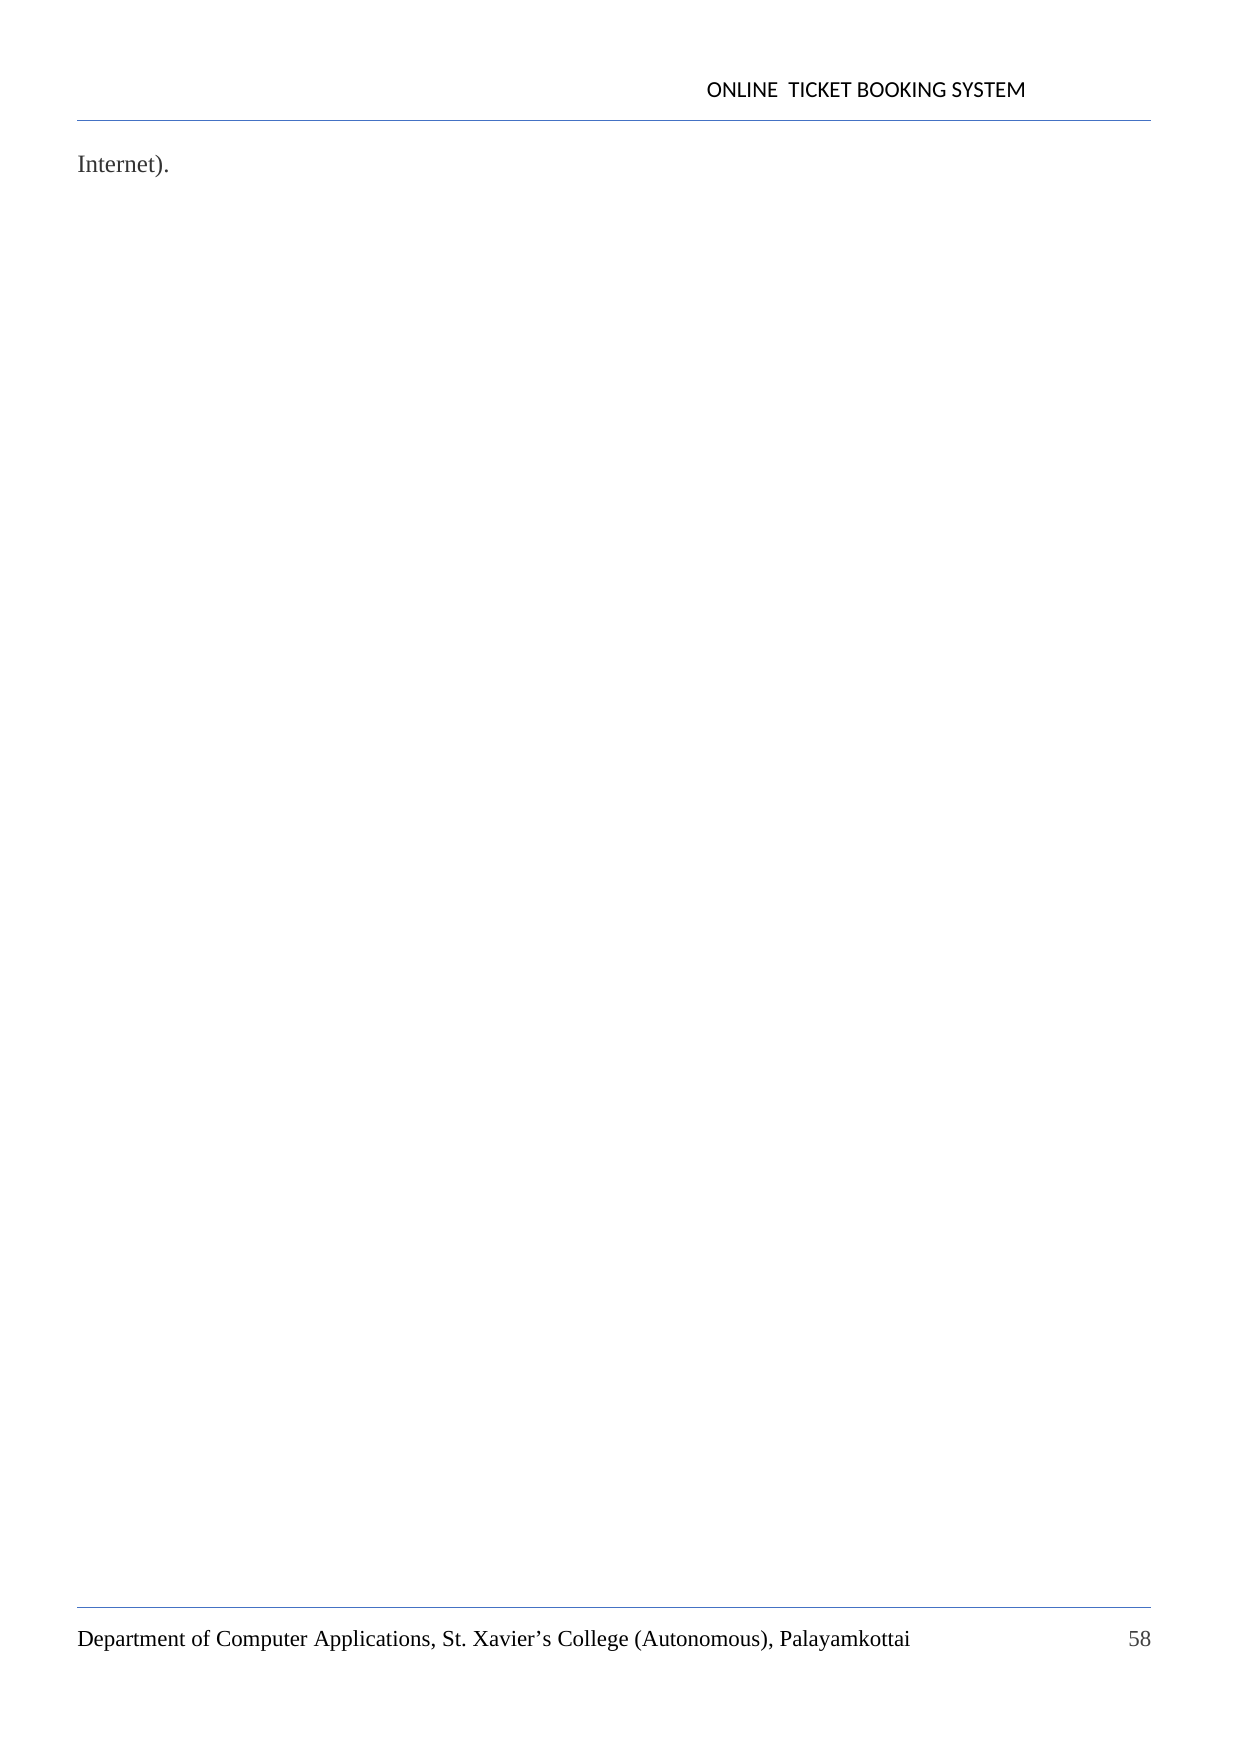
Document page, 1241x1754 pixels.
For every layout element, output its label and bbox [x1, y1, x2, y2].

text [77, 149, 1138, 177]
